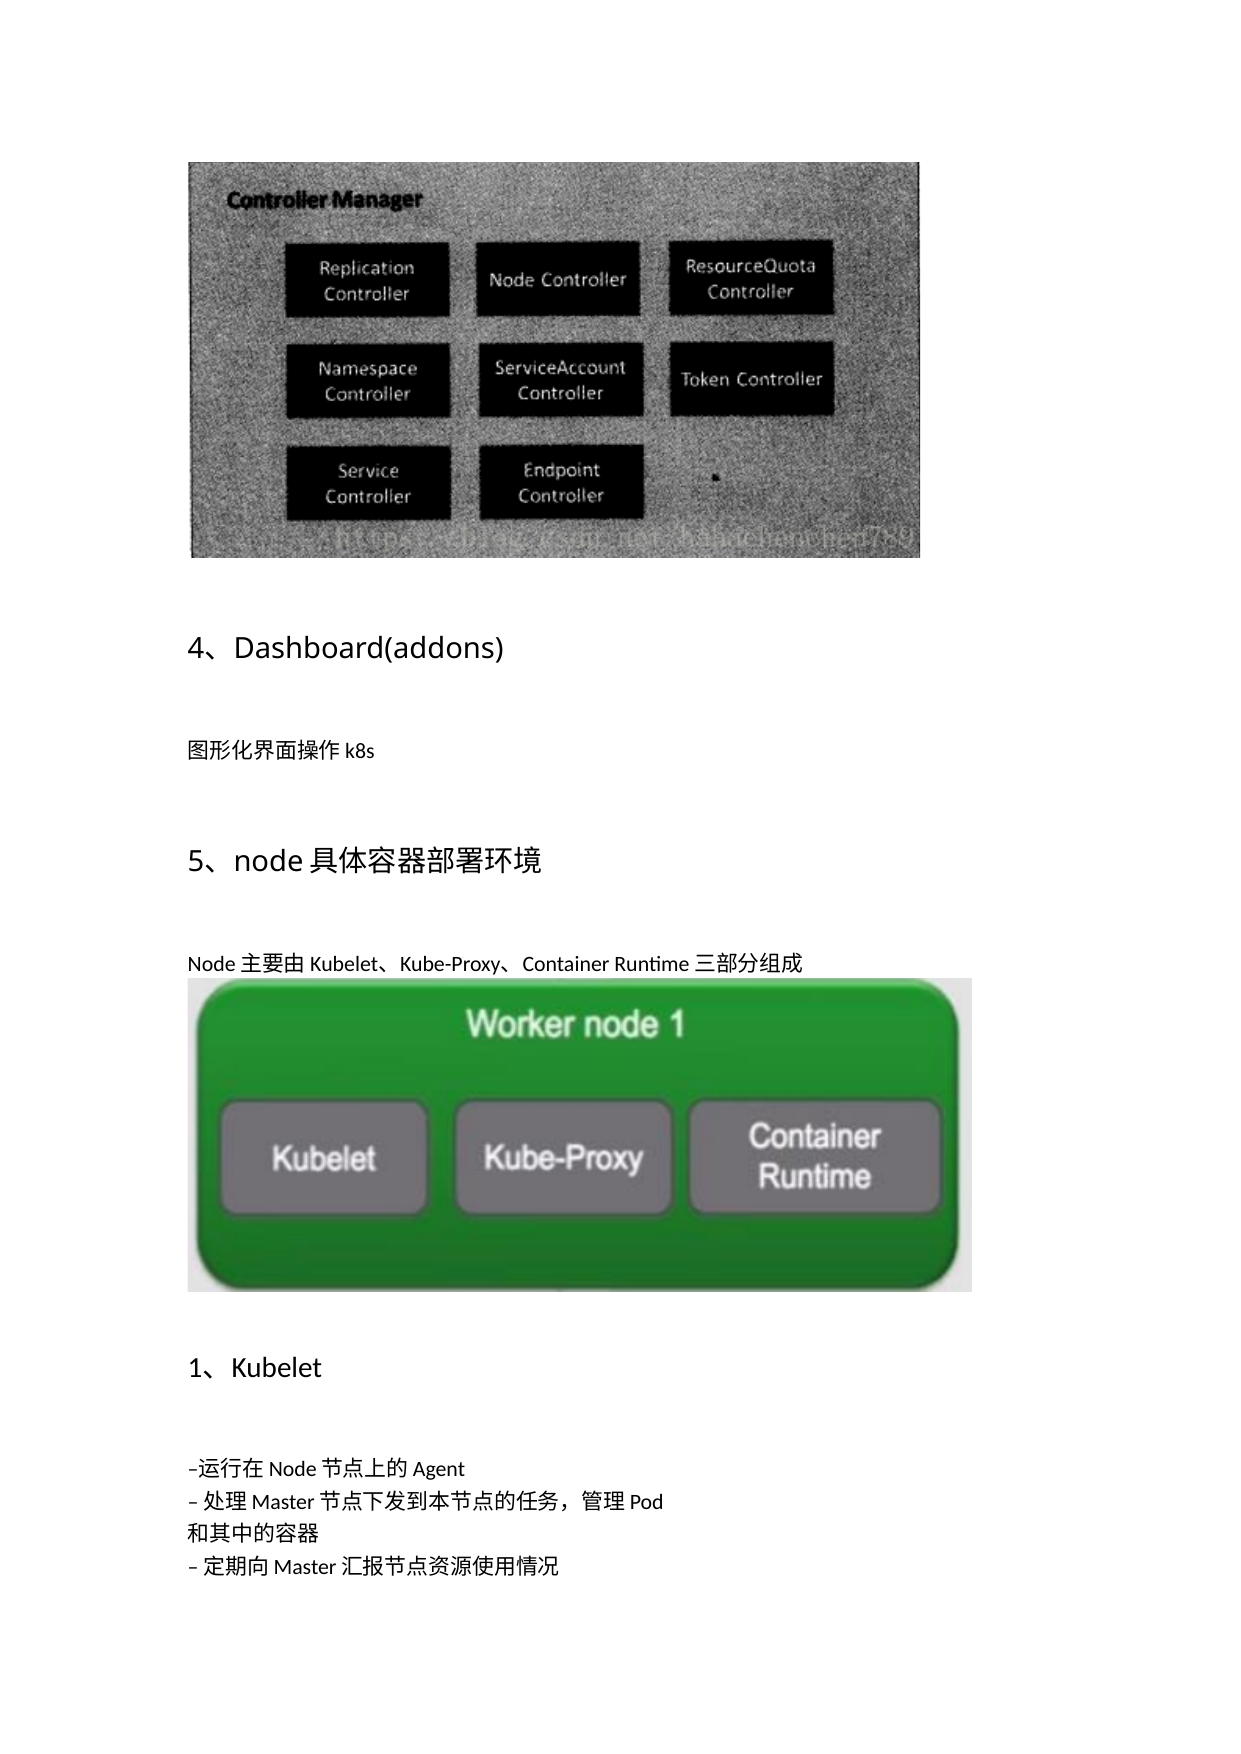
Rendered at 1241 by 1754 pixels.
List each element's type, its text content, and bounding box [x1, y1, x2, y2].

subtitle 5、node具体容器部署环境 [187, 827, 1053, 892]
picture [187, 978, 972, 1292]
text 图形化界面操作k8s [187, 732, 1053, 765]
subtitle 1、Kubelet [187, 1332, 1053, 1397]
text –运行在Node节点上的Agent – 处理Master节点下发到本节点的任务，管理Pod 和其中的容器 – 定期向Master汇报节点资源使用情况 [187, 1451, 1053, 1581]
picture [187, 162, 921, 558]
subtitle 4、Dashboard(addons) [187, 614, 1053, 679]
text Node主要由Kubelet、Kube-Proxy、Container Runtime三部分组成 [187, 946, 1053, 978]
